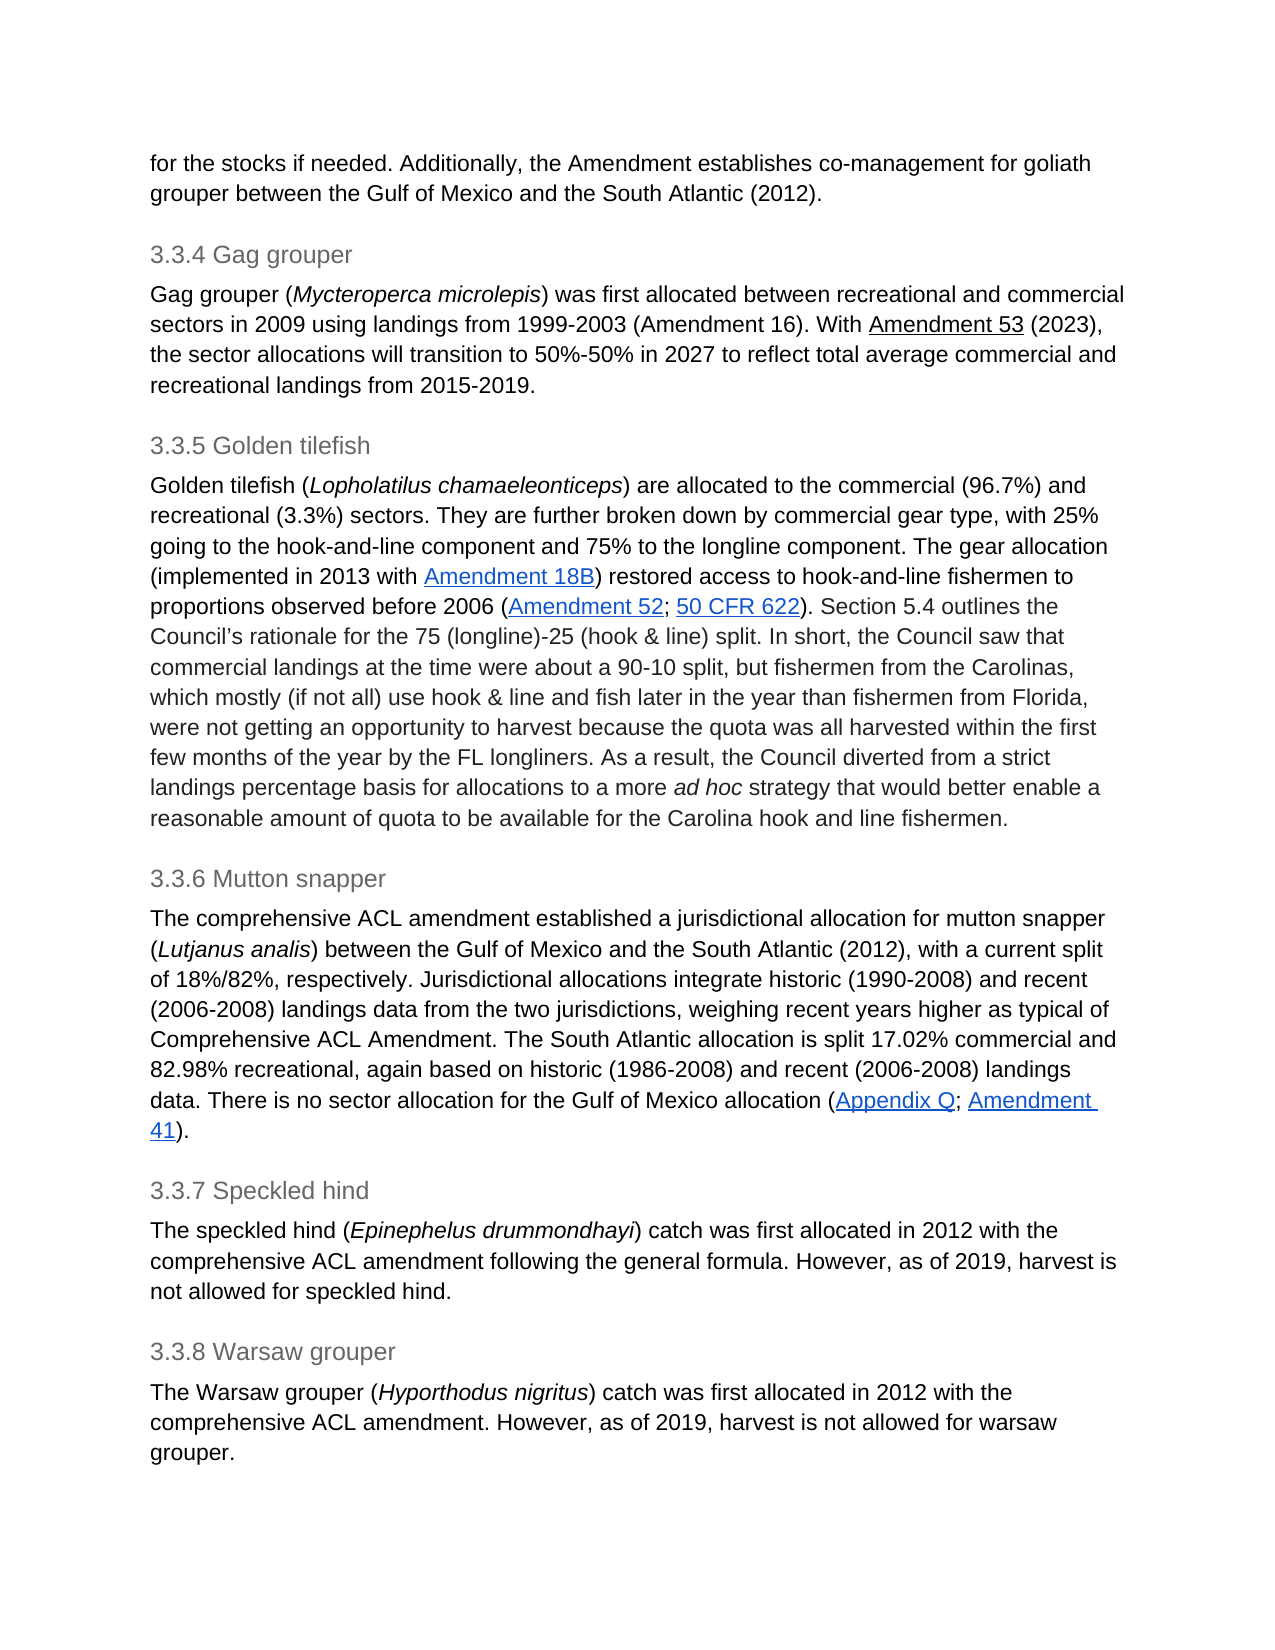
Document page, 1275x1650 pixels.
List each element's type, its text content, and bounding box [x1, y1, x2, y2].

subtitle 3.3.7 Speckled hind [150, 1176, 1125, 1205]
text The comprehensive ACL amendment established a jurisdictional allocation for mutton snapper (Lutjanus analis) between the Gulf of Mexico and the South Atlantic (2012), with a current split of 18%/82%, respectively. Jurisdictional allocations integrate historic (1990-2008) and recent (2006-2008) landings data from the two jurisdictions, weighing recent years higher as typical of Comprehensive ACL Amendment. The South Atlantic allocation is split 17.02% commercial and 82.98% recreational, again based on historic (1986-2008) and recent (2006-2008) landings data. There is no sector allocation for the Gulf of Mexico allocation (Appendix Q; Amendment 41). [150, 905, 1125, 1143]
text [150, 150, 1125, 207]
text The Warsaw grouper (Hyporthodus nigritus) catch was first allocated in 2012 with the comprehensive ACL amendment. However, as of 2019, harvest is not allowed for warsaw grouper. [150, 1379, 1125, 1465]
subtitle 3.3.5 Golden tilefish [150, 431, 1125, 460]
subtitle 3.3.4 Gag grouper [150, 239, 1125, 268]
text Golden tilefish (Lopholatilus chamaeleonticeps) are allocated to the commercial (96.7%) and recreational (3.3%) sectors. They are further broken down by commercial gear type, with 25% going to the hook-and-line component and 75% to the longline component. The gear allocation (implemented in 2013 with Amendment 18B) restored access to hook-and-line fishermen to proportions observed before 2006 (Amendment 52; 50 CFR 622). Section 5.4 outlines the Council’s rationale for the 75 (longline)-25 (hook & line) split. In short, the Council saw that commercial landings at the time were about a 90-10 split, but fishermen from the Carolinas, which mostly (if not all) use hook & line and fish later in the year than fishermen from Florida, were not getting an opportunity to harvest because the quota was all harvested within the first few months of the year by the FL longliners. As a result, the Council diverted from a strict landings percentage basis for allocations to a more ad hoc strategy that would better enable a reasonable amount of quota to be available for the Carolina hook and line fishermen. [150, 472, 1125, 831]
text Gag grouper (Mycteroperca microlepis) was first allocated between recreational and commercial sectors in 2009 using landings from 1999-2003 (Amendment 16). With Amendment 53 (2023), the sector allocations will transition to 50%-50% in 2027 to reflect total average commercial and recreational landings from 2015-2019. [150, 281, 1125, 398]
text The speckled hind (Epinephelus drummondhayi) catch was first allocated in 2012 with the comprehensive ACL amendment following the general formula. However, as of 2019, harvest is not allowed for speckled hind. [150, 1217, 1125, 1304]
subtitle 3.3.6 Mutton snapper [150, 864, 1125, 893]
subtitle 3.3.8 Warsaw grouper [150, 1337, 1125, 1366]
